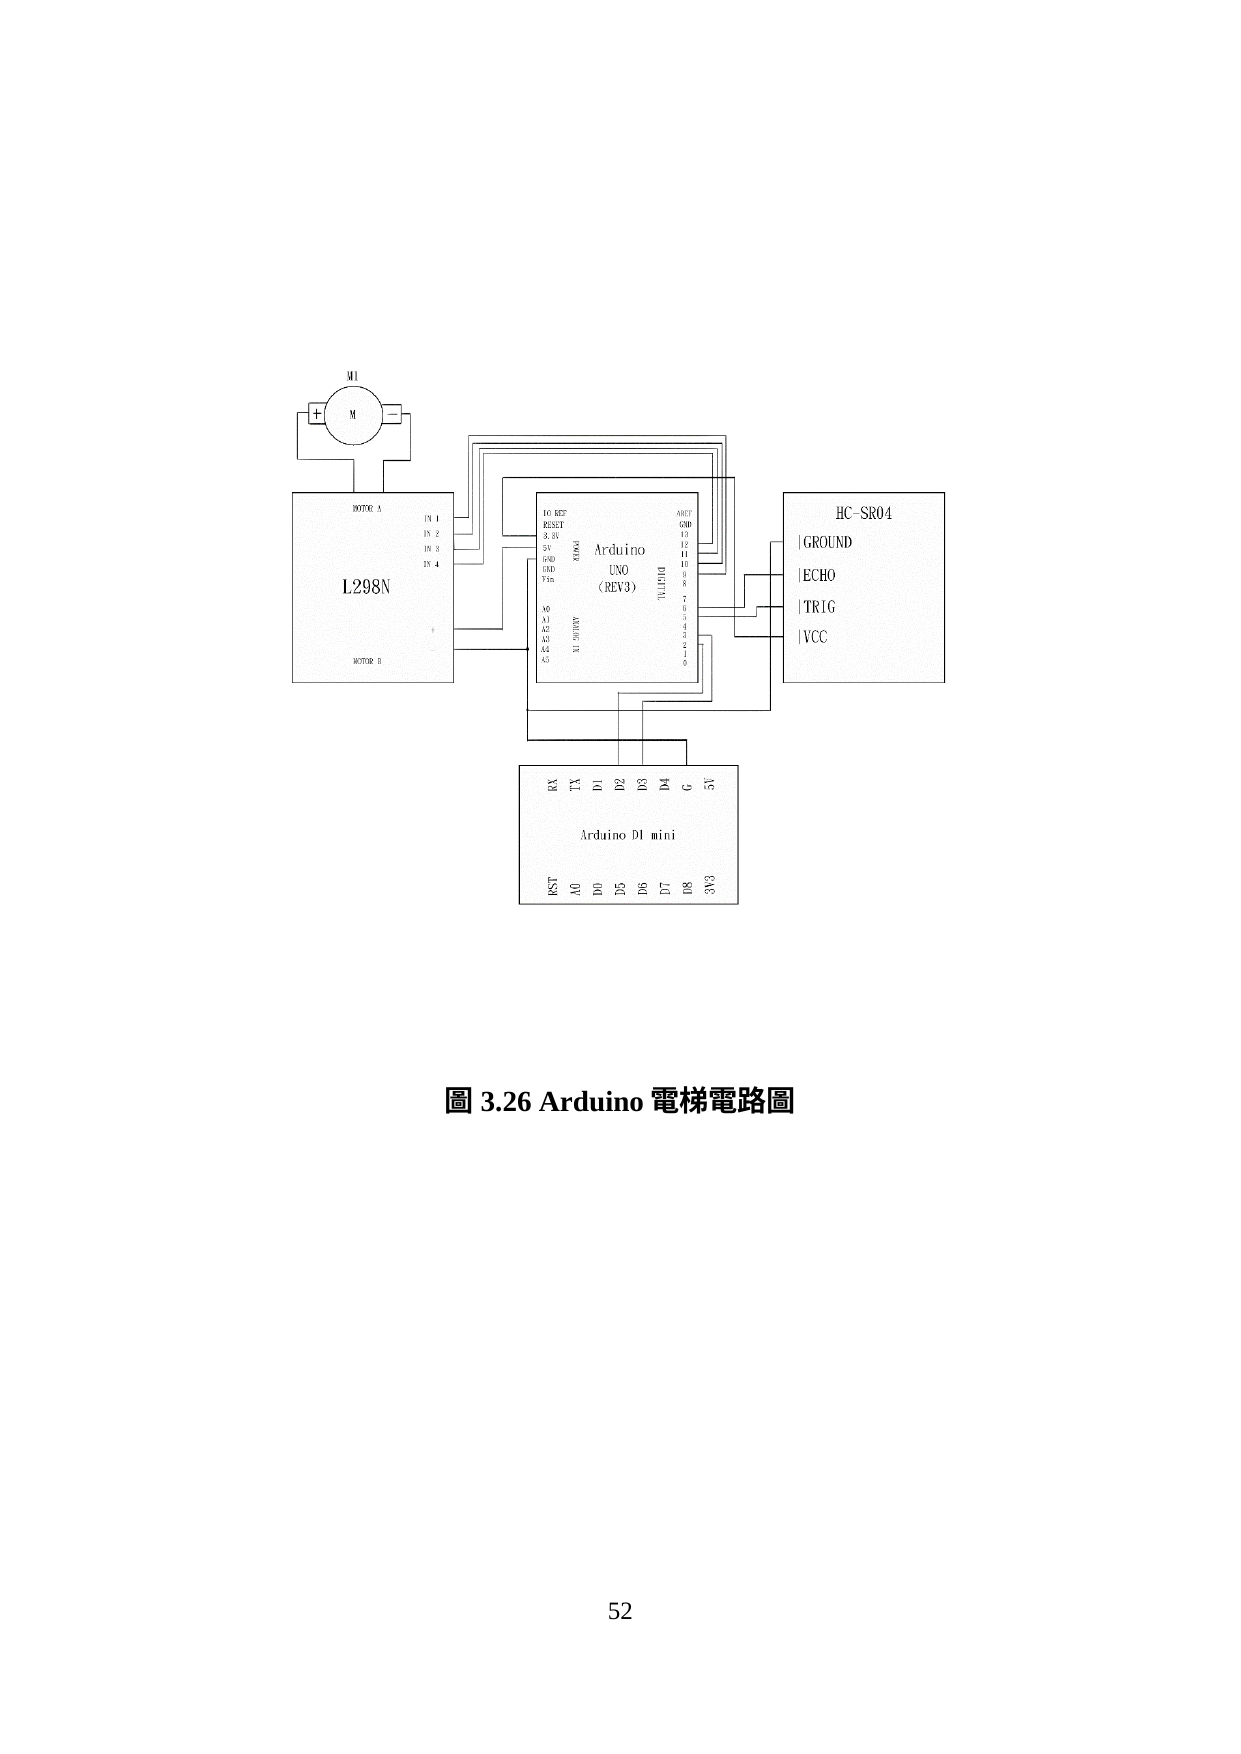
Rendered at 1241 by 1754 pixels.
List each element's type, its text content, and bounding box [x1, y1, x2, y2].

picture [187, 178, 1053, 1044]
